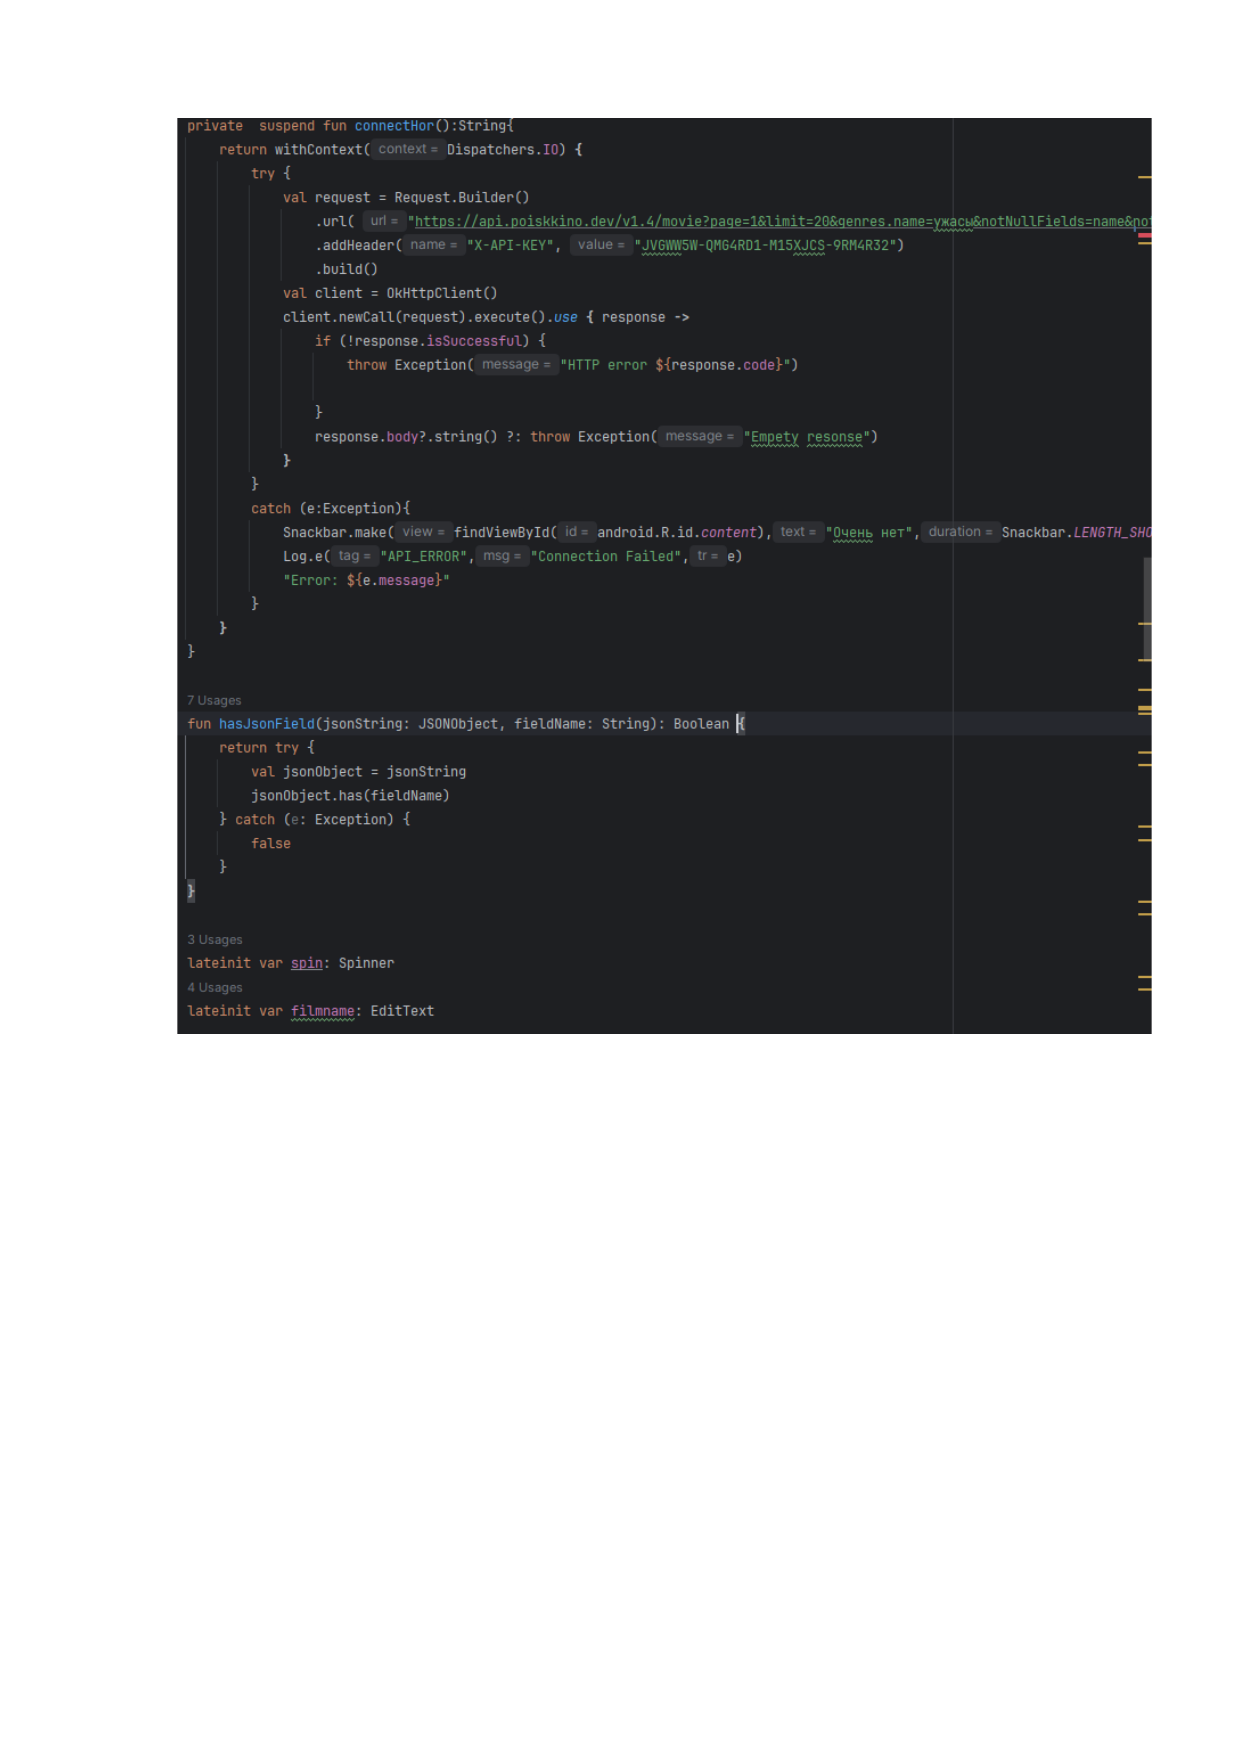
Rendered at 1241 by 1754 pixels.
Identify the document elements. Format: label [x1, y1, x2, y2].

picture [177, 118, 1152, 1034]
